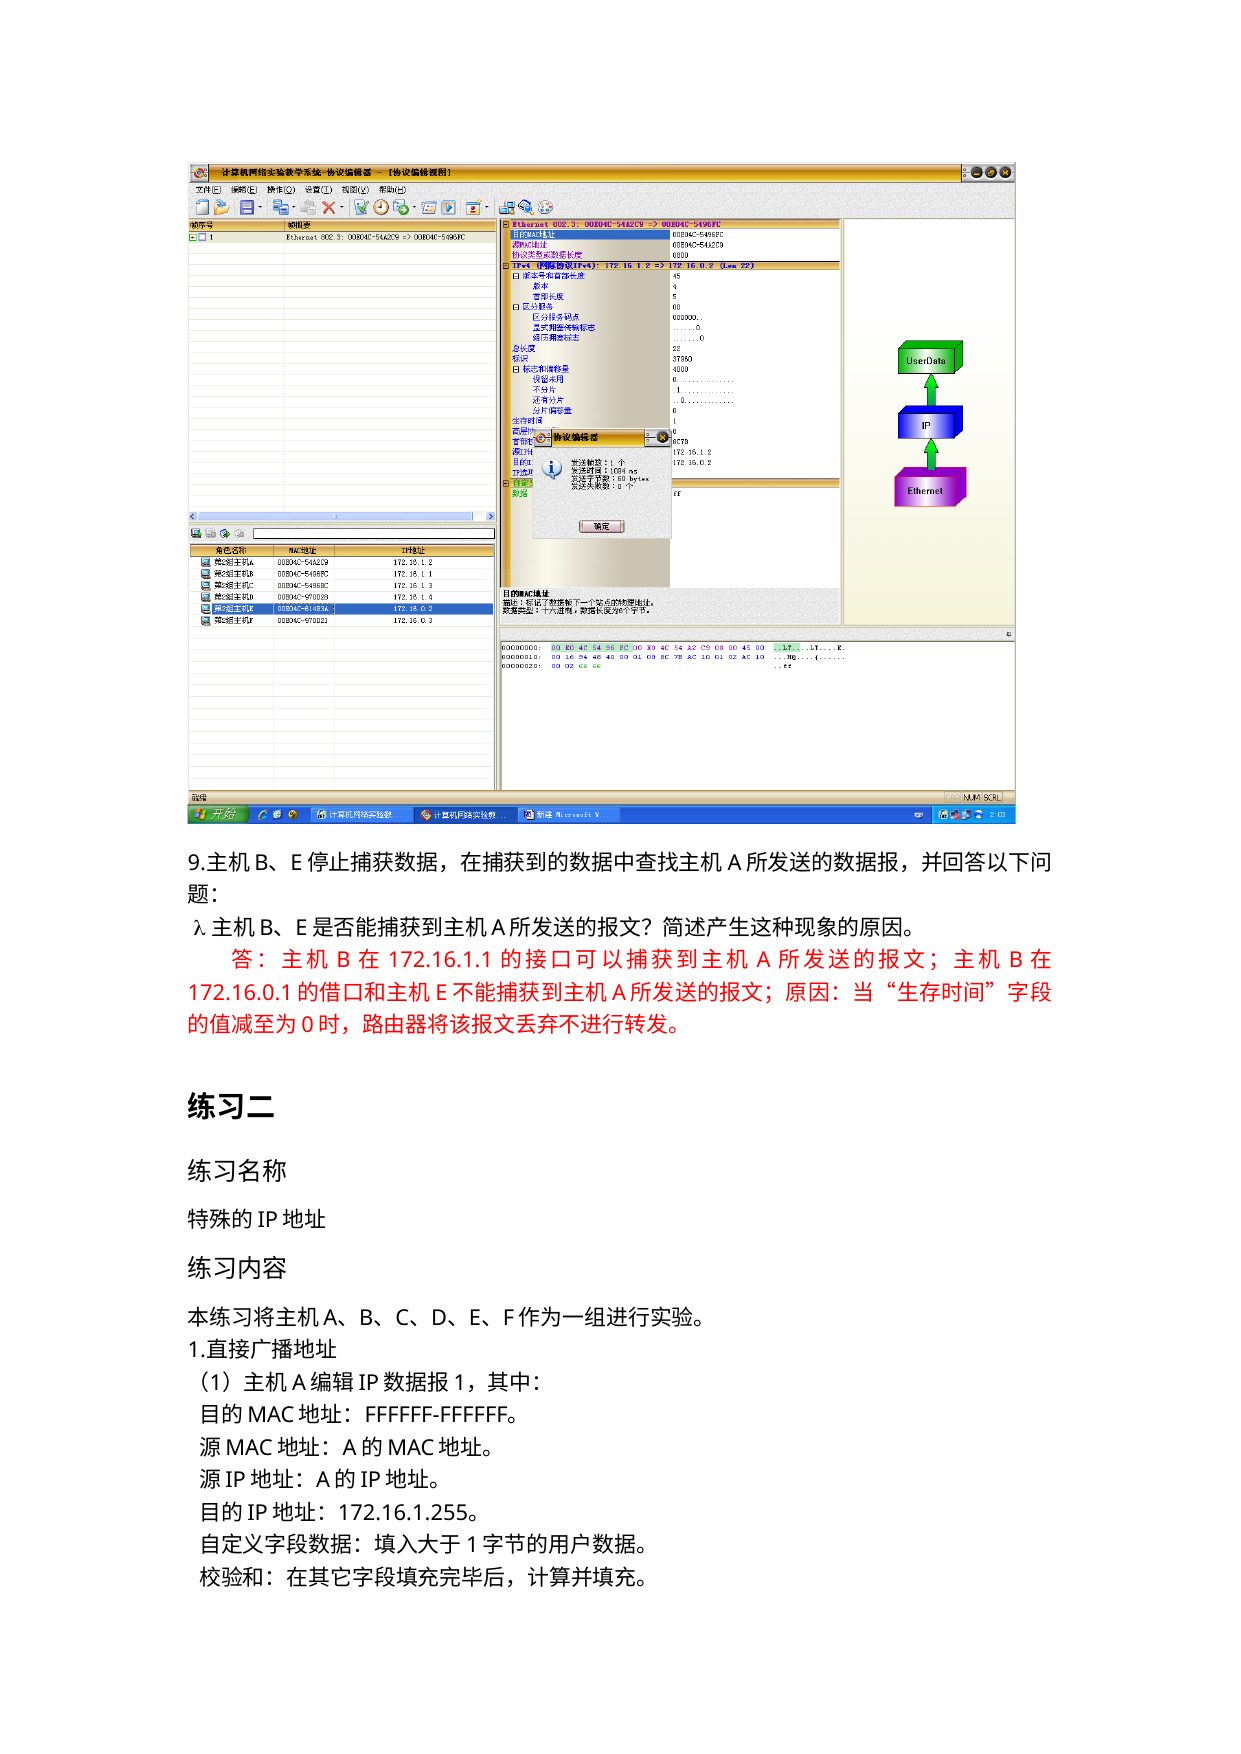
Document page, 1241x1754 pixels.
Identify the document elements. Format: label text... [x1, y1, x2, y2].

text 练习名称 [187, 1137, 1053, 1202]
text 特殊的IP地址 [187, 1202, 1053, 1234]
text 练习内容 [187, 1234, 1053, 1299]
text 练习二 [187, 1072, 1053, 1137]
text 本练习将主机A、B、C、D、E、F作为一组进行实验。 1.直接广播地址 （1）主机A编辑IP数据报1，其中： 目的MAC地址：FFFFFF-FFFFFF。 源MAC地址：A的MAC地址。 源IP地址：A的IP地址。 目的IP地址：172.16.1.255。 自定义字段数据：填入大于1字节的用户数据。 校验和：在其它字段填充完毕后，计算并填充。 [187, 1299, 1053, 1592]
picture [187, 162, 1016, 824]
text 答：主机B在172.16.1.1的接口可以捕获到主机A所发送的报文；主机B在172.16.0.1的借口和主机E不能捕获到主机A所发送的报文；原因：当“生存时间”字段的值减至为0时，路由器将该报文丢弃不进行转发。 [187, 942, 1053, 1039]
